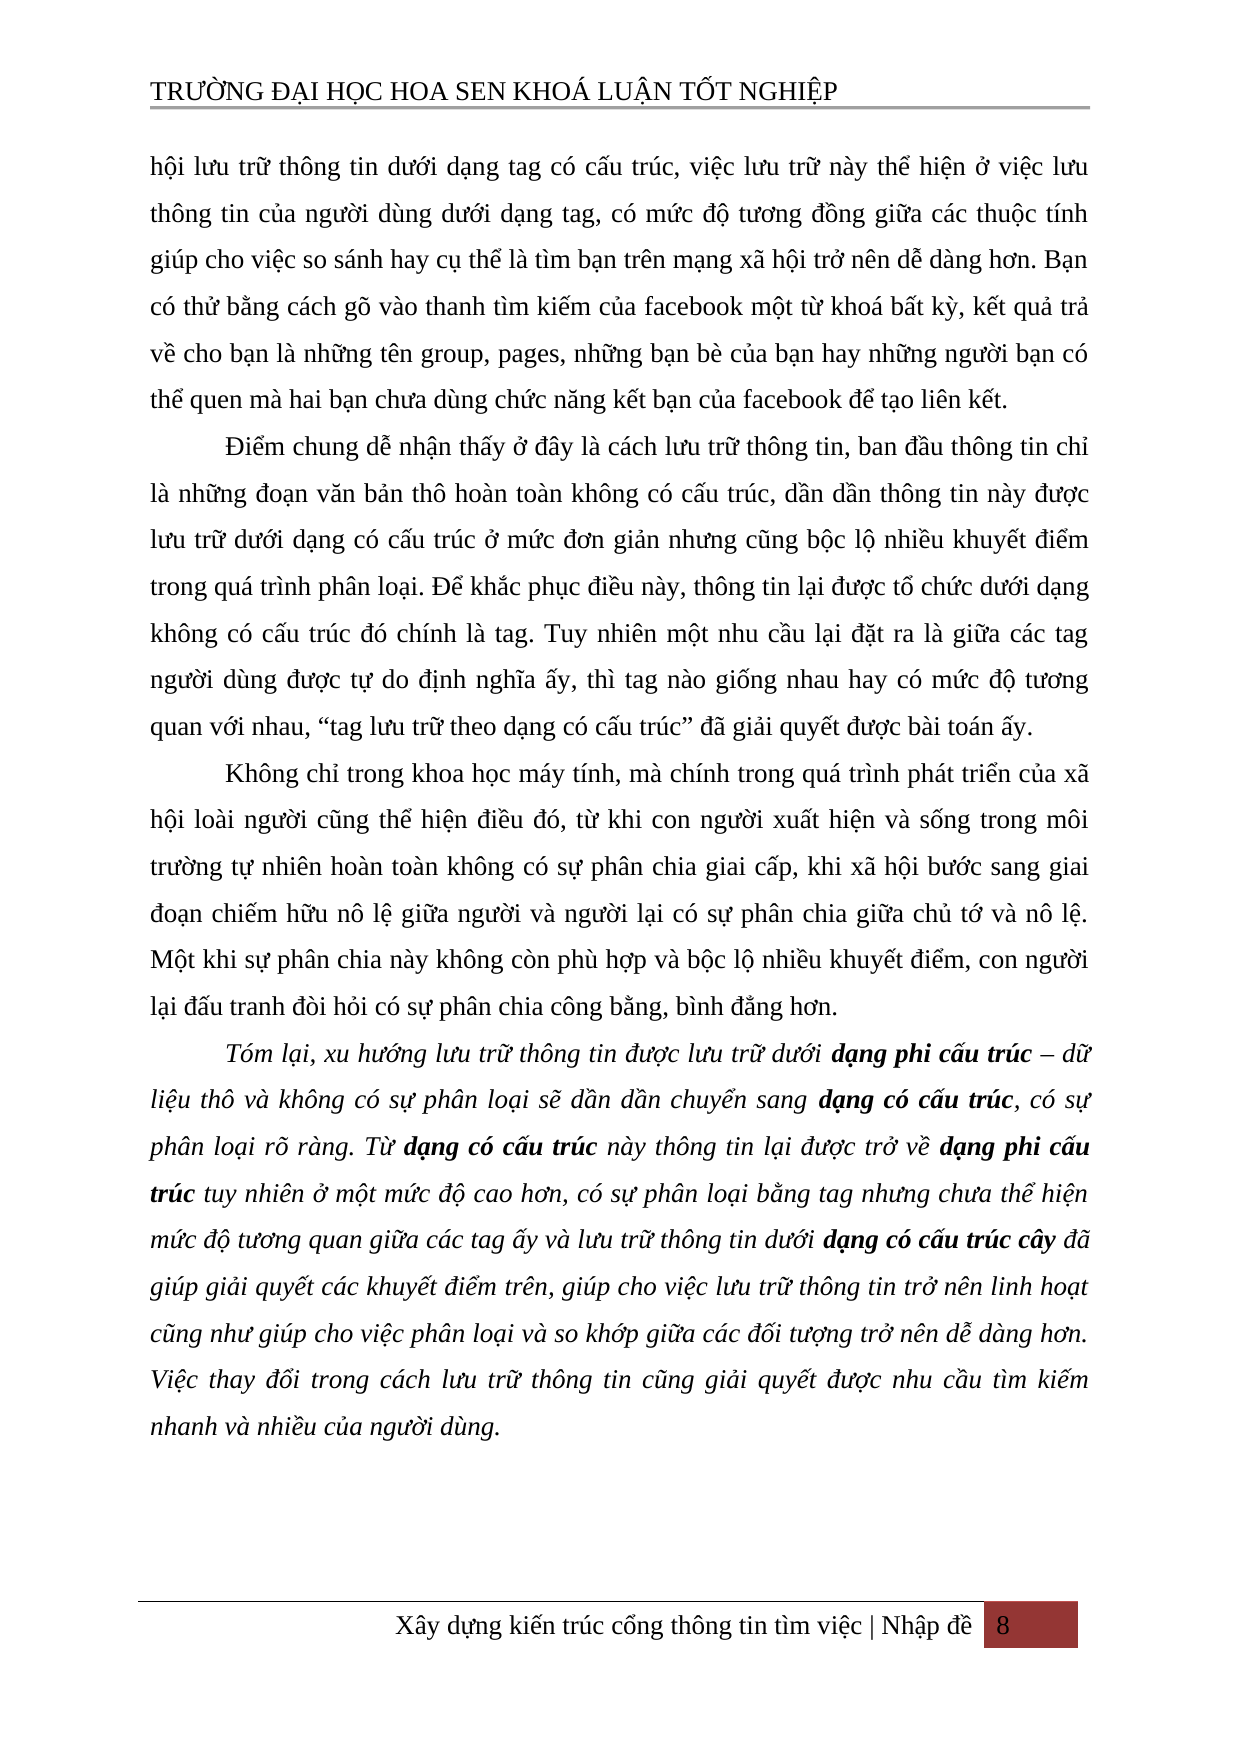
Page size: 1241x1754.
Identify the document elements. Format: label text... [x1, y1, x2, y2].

text Không chỉ trong khoa học máy tính, mà chính trong quá trình phát triển của xã hội loài người cũng thể hiện điều đó, từ khi con người xuất hiện và sống trong môi trường tự nhiên hoàn toàn không có sự phân chia giai cấp, khi xã hội bước sang giai đoạn chiếm hữu nô lệ giữa người và người lại có sự phân chia giữa chủ tớ và nô lệ. Một khi sự phân chia này không còn phù hợp và bộc lộ nhiều khuyết điểm, con người lại đấu tranh đòi hỏi có sự phân chia công bằng, bình đẳng hơn. [150, 757, 1090, 1021]
text Tóm lại, xu hướng lưu trữ thông tin được lưu trữ dưới dạng phi cấu trúc – dữ liệu thô và không có sự phân loại sẽ dần dần chuyển sang dạng có cấu trúc, có sự phân loại rõ ràng. Từ dạng có cấu trúc này thông tin lại được trở về dạng phi cấu trúc tuy nhiên ở một mức độ cao hơn, có sự phân loại bằng tag nhưng chưa thể hiện mức độ tương quan giữa các tag ấy và lưu trữ thông tin dưới dạng có cấu trúc cây đã giúp giải quyết các khuyết điểm trên, giúp cho việc lưu trữ thông tin trở nên linh hoạt cũng như giúp cho việc phân loại và so khớp giữa các đối tượng trở nên dễ dàng hơn. Việc thay đổi trong cách lưu trữ thông tin cũng giải quyết được nhu cầu tìm kiếm nhanh và nhiều của người dùng. [150, 1037, 1090, 1441]
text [150, 150, 1090, 414]
text Điểm chung dễ nhận thấy ở đây là cách lưu trữ thông tin, ban đầu thông tin chỉ là những đoạn văn bản thô hoàn toàn không có cấu trúc, dần dần thông tin này được lưu trữ dưới dạng có cấu trúc ở mức đơn giản nhưng cũng bộc lộ nhiều khuyết điểm trong quá trình phân loại. Để khắc phục điều này, thông tin lại được tổ chức dưới dạng không có cấu trúc đó chính là tag. Tuy nhiên một nhu cầu lại đặt ra là giữa các tag người dùng được tự do định nghĩa ấy, thì tag nào giống nhau hay có mức độ tương quan với nhau, “tag lưu trữ theo dạng có cấu trúc” đã giải quyết được bài toán ấy. [150, 430, 1090, 741]
